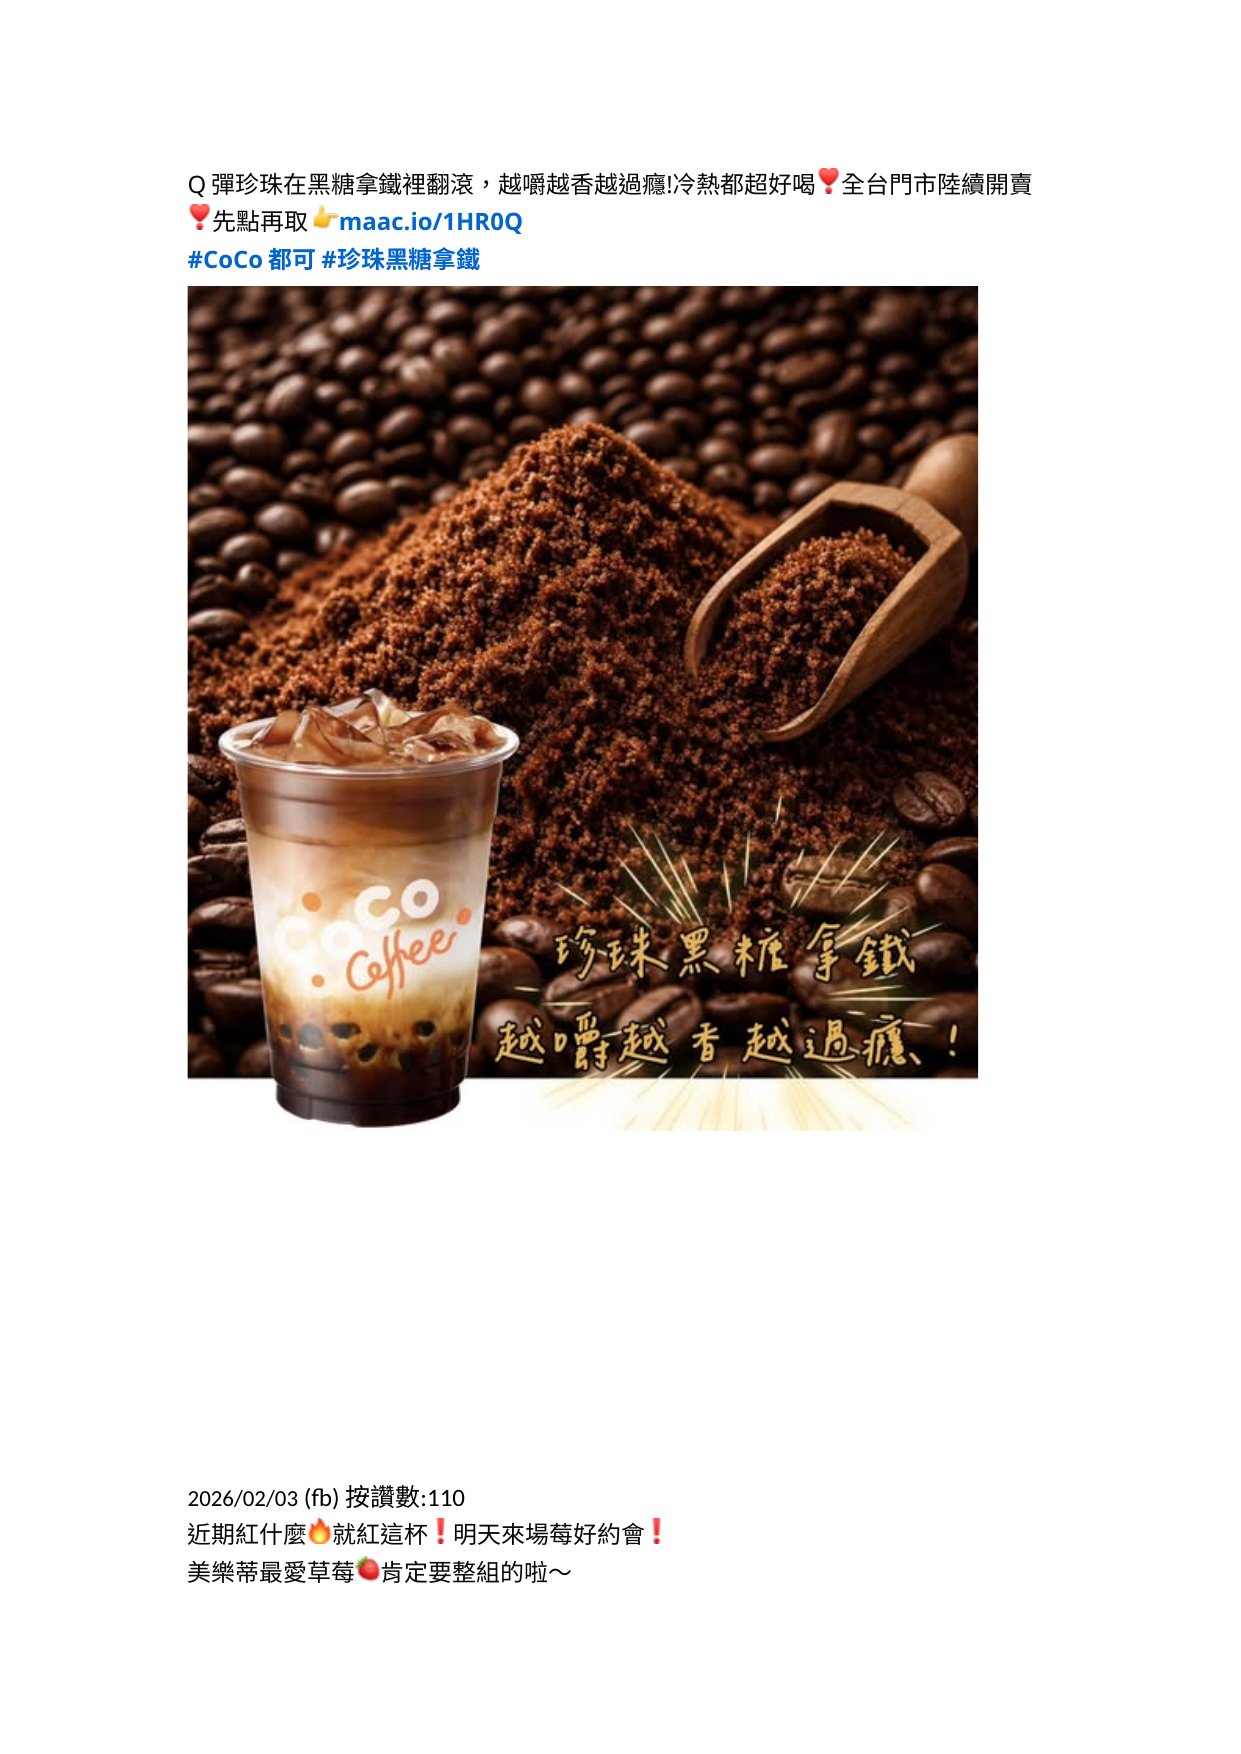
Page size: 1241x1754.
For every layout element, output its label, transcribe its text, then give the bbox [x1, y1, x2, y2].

picture [428, 1518, 454, 1544]
picture [816, 168, 842, 194]
text Q彈珍珠在黑糖拿鐵裡翻滾，越嚼越香越過癮!冷熱都超好喝​全台門市陸續開賣先點再取 maac.io/1HR0Q [187, 164, 1053, 239]
picture [355, 1556, 381, 1582]
text 美樂蒂最愛草莓肯定要整組的啦～ [187, 1552, 1053, 1589]
text 2026/02/03 (fb) 按讚數:110 [187, 1477, 1053, 1514]
text 近期紅什麼就紅這杯明天來場莓好約會 [187, 1514, 1053, 1552]
picture [187, 286, 979, 1131]
picture [644, 1518, 670, 1544]
picture [313, 204, 339, 230]
text #CoCo都可 #珍珠黑糖拿鐵 [187, 239, 1053, 277]
picture [307, 1518, 333, 1544]
picture [187, 204, 213, 230]
